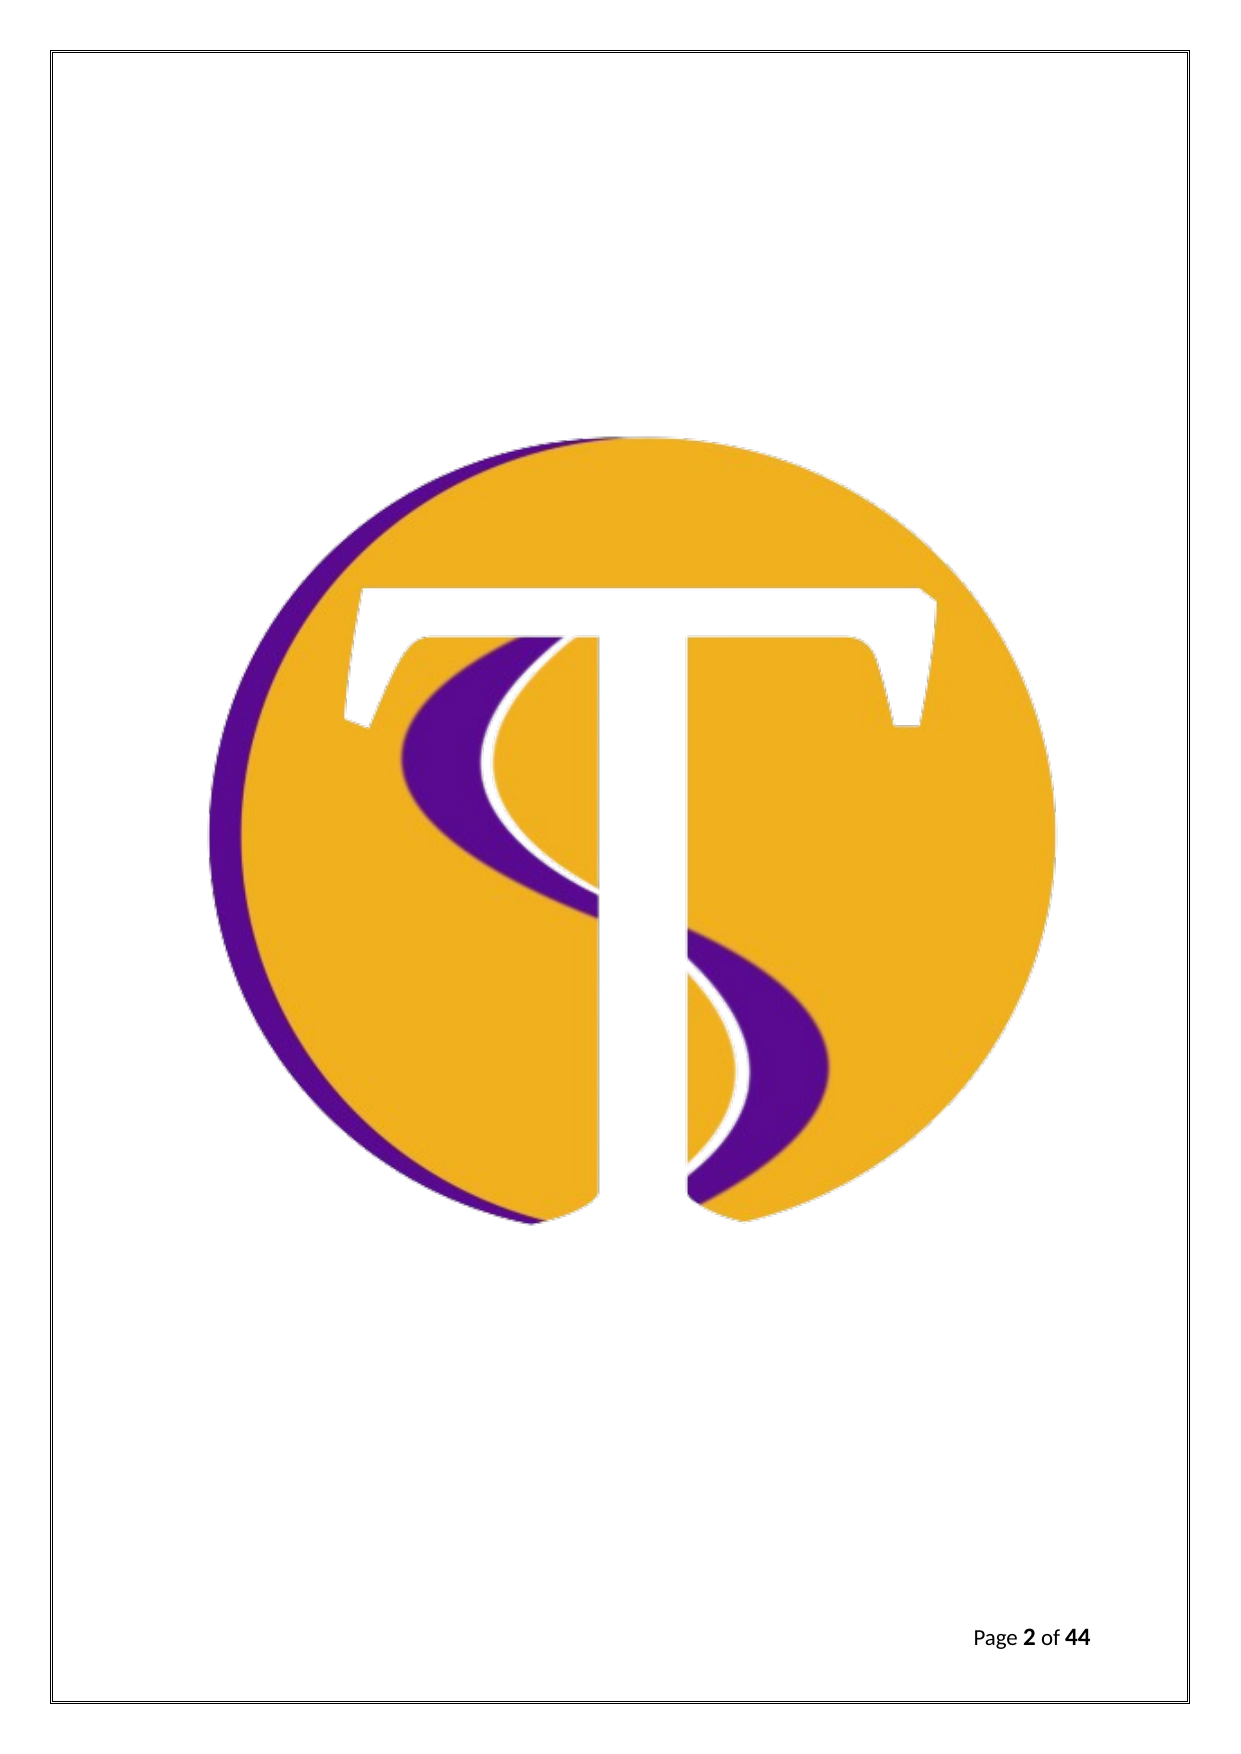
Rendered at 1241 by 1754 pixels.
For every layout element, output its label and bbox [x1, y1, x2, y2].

picture [170, 385, 1072, 1287]
